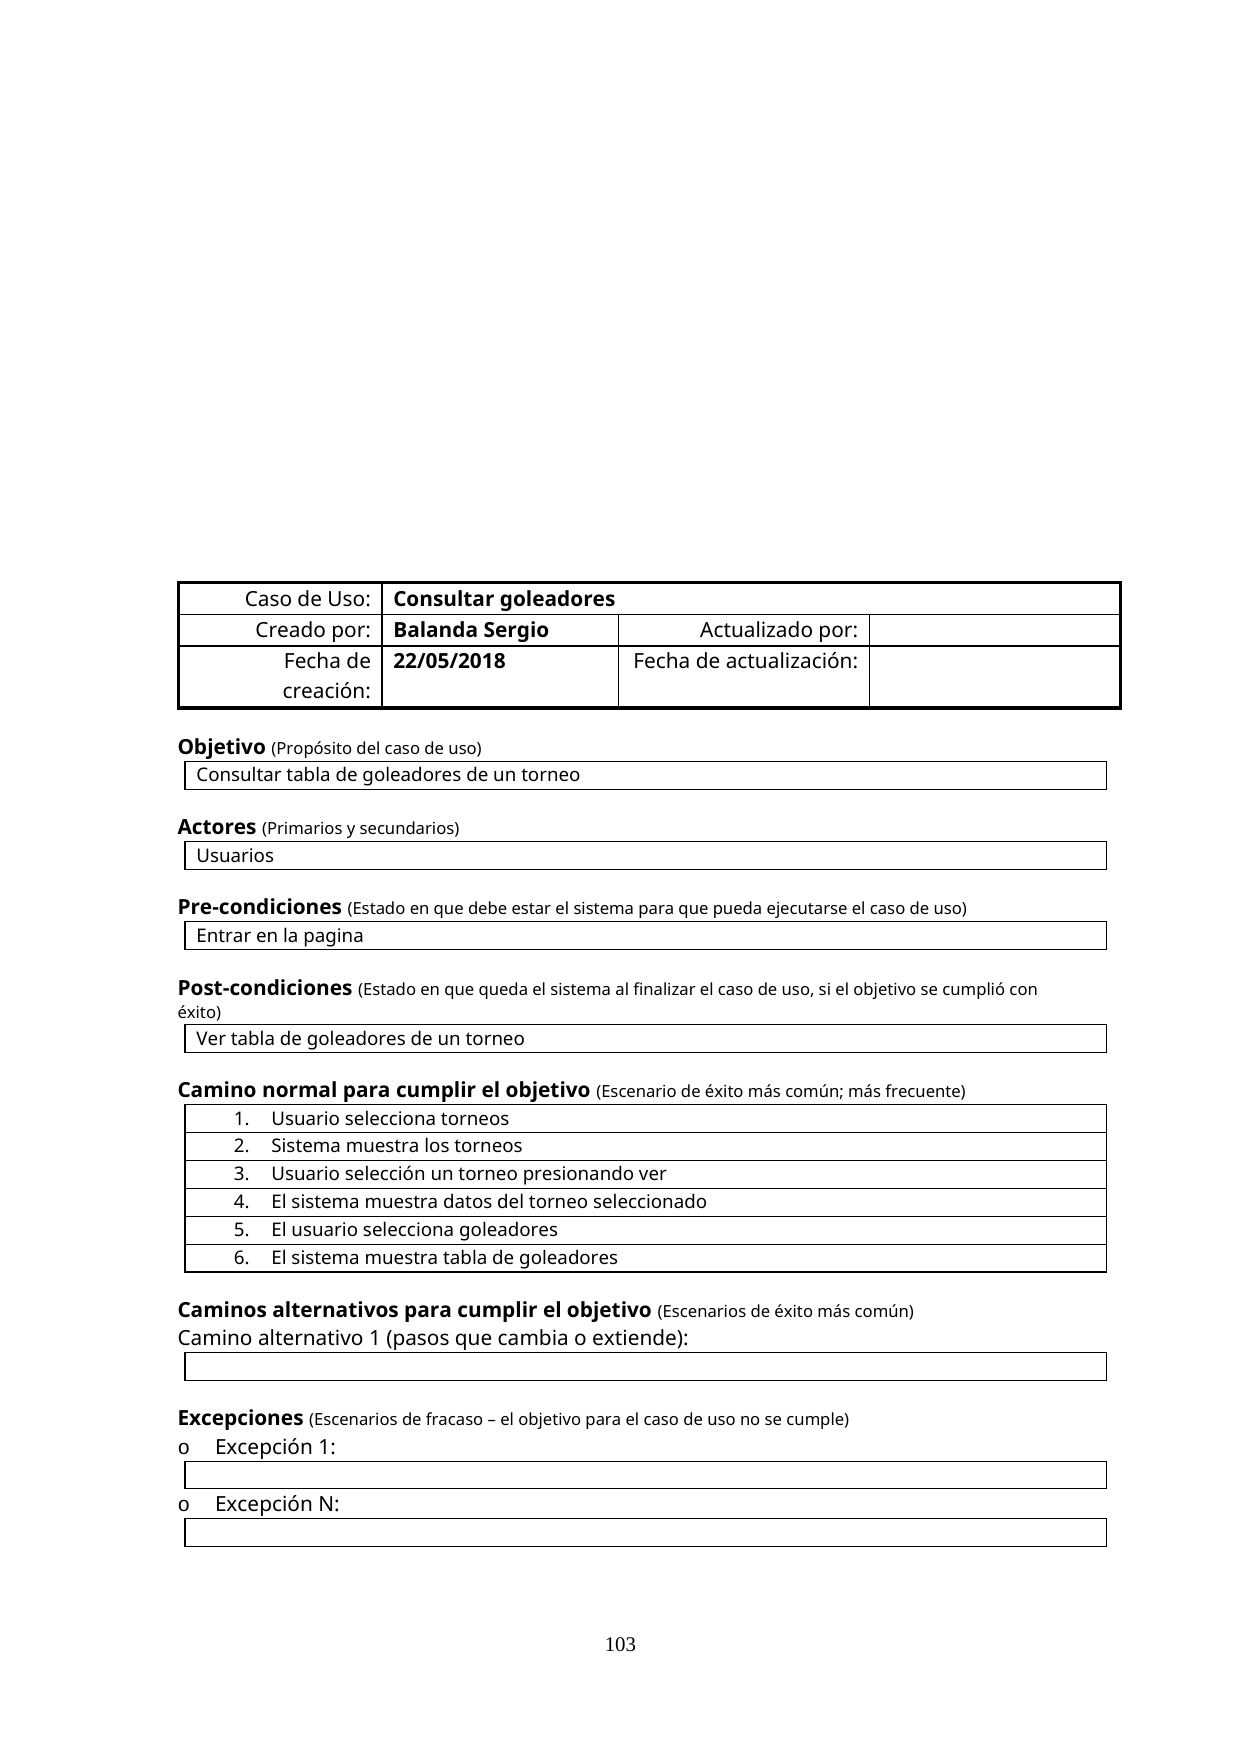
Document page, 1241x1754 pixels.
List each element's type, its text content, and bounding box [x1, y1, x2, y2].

table_header Caso de Uso: [180, 584, 381, 614]
table_cell Fecha de creación: [180, 647, 381, 706]
table_cell 22/05/2018 [383, 647, 618, 706]
table_cell El sistema muestra tabla de goleadores [186, 1245, 1106, 1271]
text Excepciones (Escenarios de fracaso – el objetivo para el caso de uso no se cumple) [177, 1403, 1063, 1432]
table_cell [870, 647, 1119, 706]
text Camino normal para cumplir el objetivo (Escenario de éxito más común; más frecuente) [177, 1075, 1063, 1104]
table_header [186, 1519, 1106, 1546]
table_cell Sistema muestra los torneos [186, 1133, 1106, 1160]
table_header [186, 1462, 1106, 1488]
table_header Ver tabla de goleadores de un torneo [186, 1025, 1106, 1052]
text Caminos alternativos para cumplir el objetivo (Escenarios de éxito más común) [177, 1295, 1063, 1323]
table_cell Fecha de actualización: [619, 647, 869, 706]
table_cell El usuario selecciona goleadores [186, 1217, 1106, 1243]
table_header [186, 1353, 1106, 1380]
text Actores (Primarios y secundarios) [177, 812, 1063, 841]
list Excepción 1: [177, 1432, 1063, 1461]
table_cell Balanda Sergio [383, 615, 618, 645]
table_cell Creado por: [180, 615, 381, 645]
table_header Consultar goleadores [383, 584, 1119, 614]
table_cell Usuario selección un torneo presionando ver [186, 1161, 1106, 1188]
table_cell Actualizado por: [619, 615, 869, 645]
table_cell El sistema muestra datos del torneo seleccionado [186, 1189, 1106, 1216]
table_header Consultar tabla de goleadores de un torneo [186, 762, 1106, 789]
table_header Entrar en la pagina [186, 922, 1106, 949]
table_header Usuarios [186, 842, 1106, 869]
text Post-condiciones (Estado en que queda el sistema al finalizar el caso de uso, si el objetivo se cumplió con éxito) [177, 973, 1063, 1024]
text Objetivo (Propósito del caso de uso) [177, 732, 1063, 761]
table_header Usuario selecciona torneos [186, 1105, 1106, 1132]
list Excepción N: [177, 1489, 1063, 1518]
table_cell [870, 615, 1119, 645]
text Camino alternativo 1 (pasos que cambia o extiende): [177, 1323, 1063, 1352]
text Pre-condiciones (Estado en que debe estar el sistema para que pueda ejecutarse el caso de uso) [177, 892, 1063, 921]
